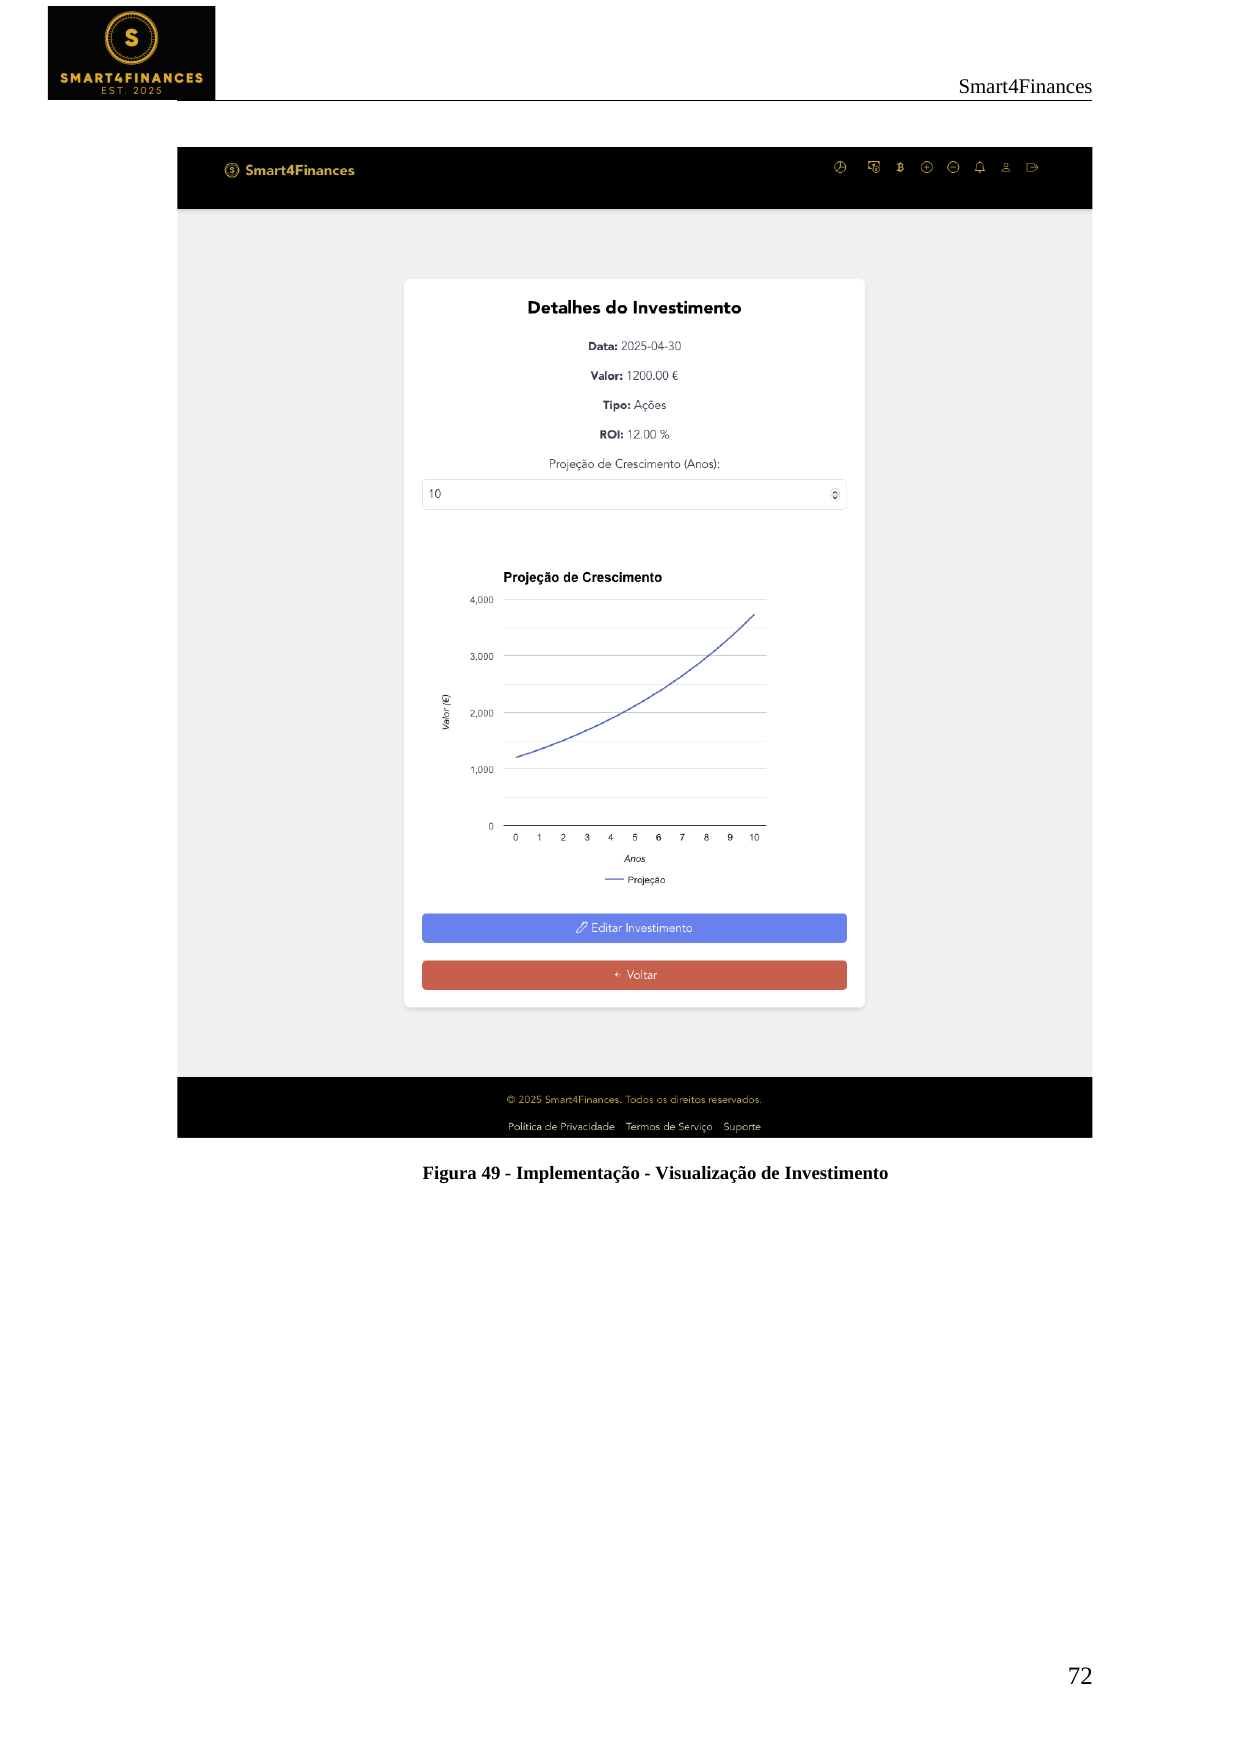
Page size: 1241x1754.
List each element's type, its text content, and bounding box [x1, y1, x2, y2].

picture [47, 6, 216, 100]
text Figura 49 - Implementação - Visualização de Investimento [177, 1162, 1092, 1184]
picture [177, 147, 1093, 1138]
